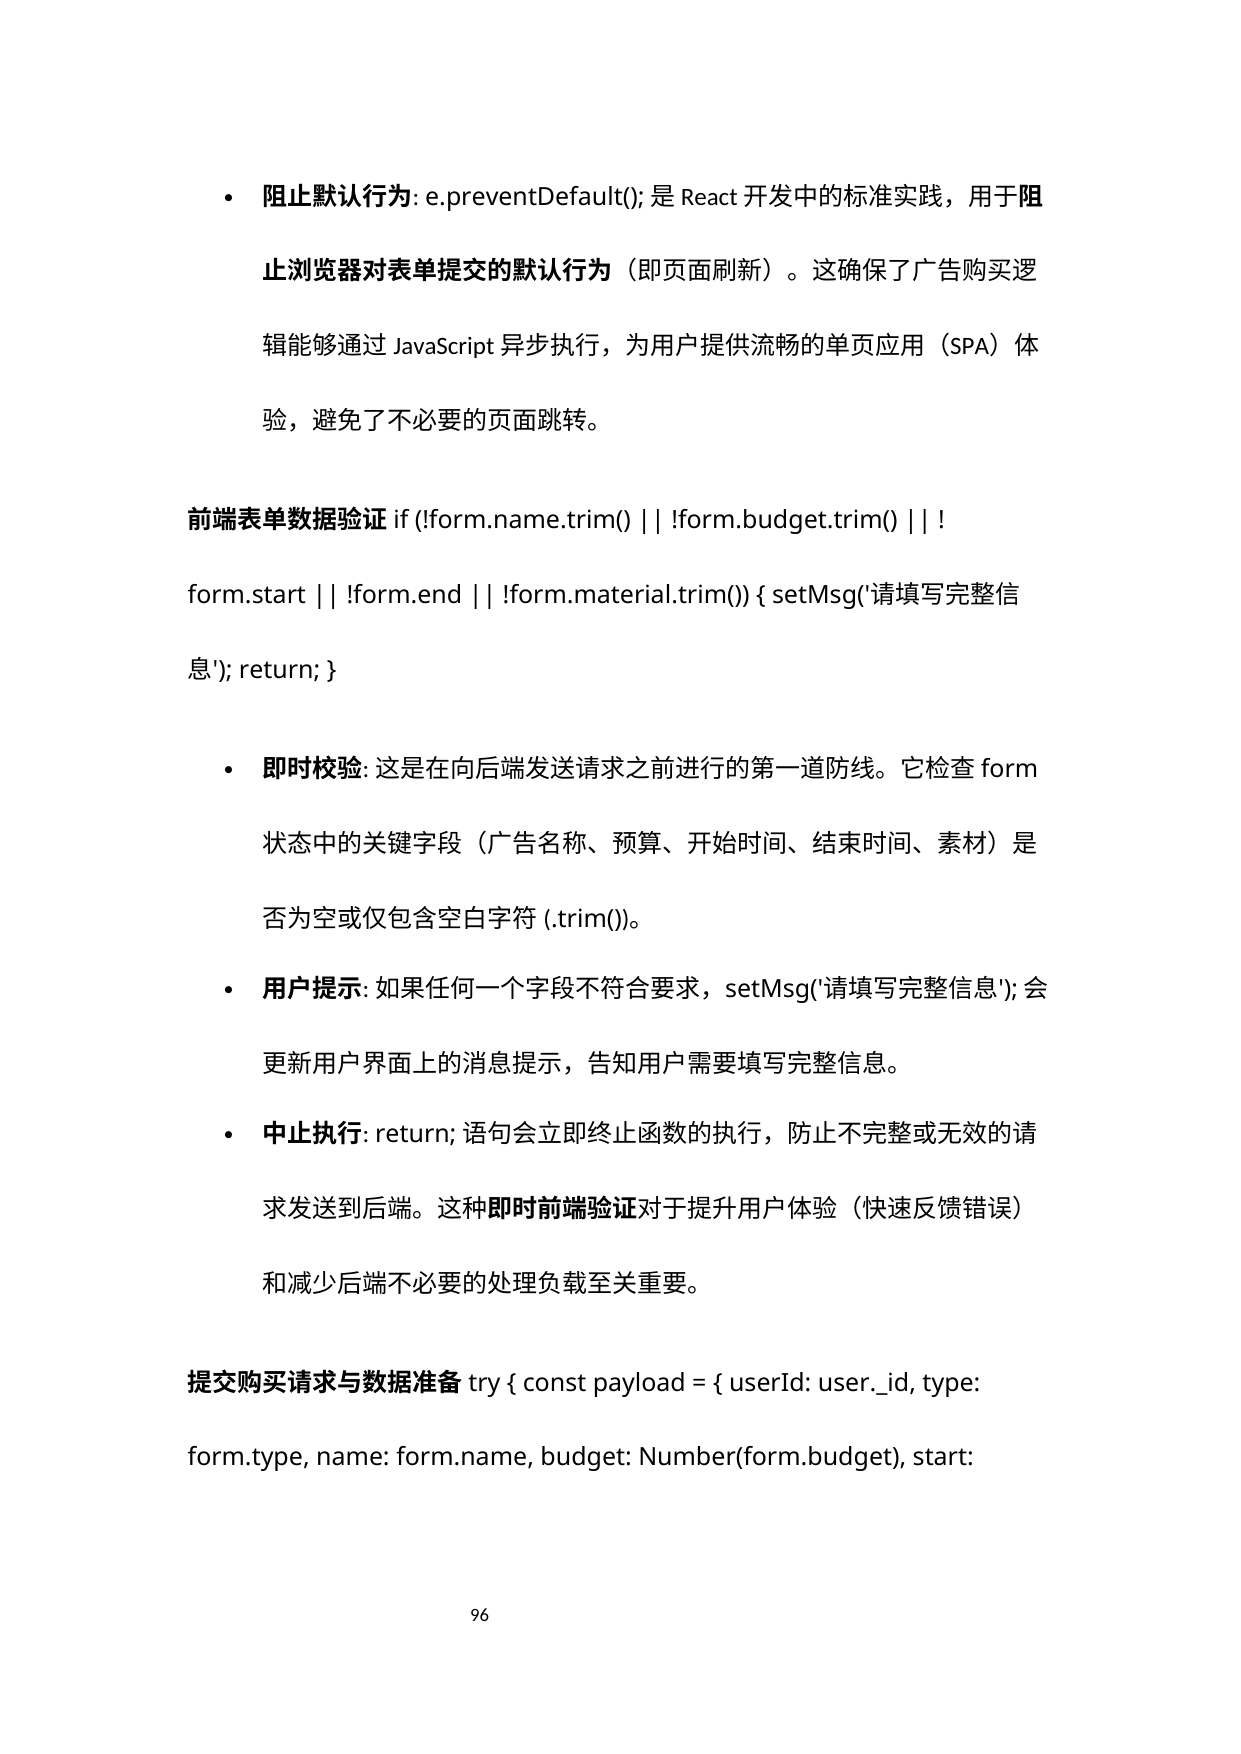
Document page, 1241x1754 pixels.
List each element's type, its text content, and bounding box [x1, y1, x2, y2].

list 即时校验: 这是在向后端发送请求之前进行的第一道防线。它检查 form 状态中的关键字段（广告名称、预算、开始时间、结束时间、素材）是否为空或仅包含空白字符 (.trim())。 [225, 734, 1053, 949]
list 中止执行: return; 语句会立即终止函数的执行，防止不完整或无效的请求发送到后端。这种即时前端验证对于提升用户体验（快速反馈错误）和减少后端不必要的处理负载至关重要。 [225, 1099, 1053, 1314]
list 用户提示: 如果任何一个字段不符合要求，setMsg('请填写完整信息'); 会更新用户界面上的消息提示，告知用户需要填写完整信息。 [225, 954, 1053, 1094]
list 阻止默认行为: e.preventDefault(); 是 React 开发中的标准实践，用于阻止浏览器对表单提交的默认行为（即页面刷新）。这确保了广告购买逻辑能够通过 JavaScript 异步执行，为用户提供流畅的单页应用（SPA）体验，避免了不必要的页面跳转。 [225, 162, 1053, 451]
text 前端表单数据验证 if (!form.name.trim() || !form.budget.trim() || !form.start || !form.end || !form.material.trim()) { setMsg('请填写完整信息'); return; } [187, 485, 1053, 700]
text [187, 1348, 1053, 1488]
